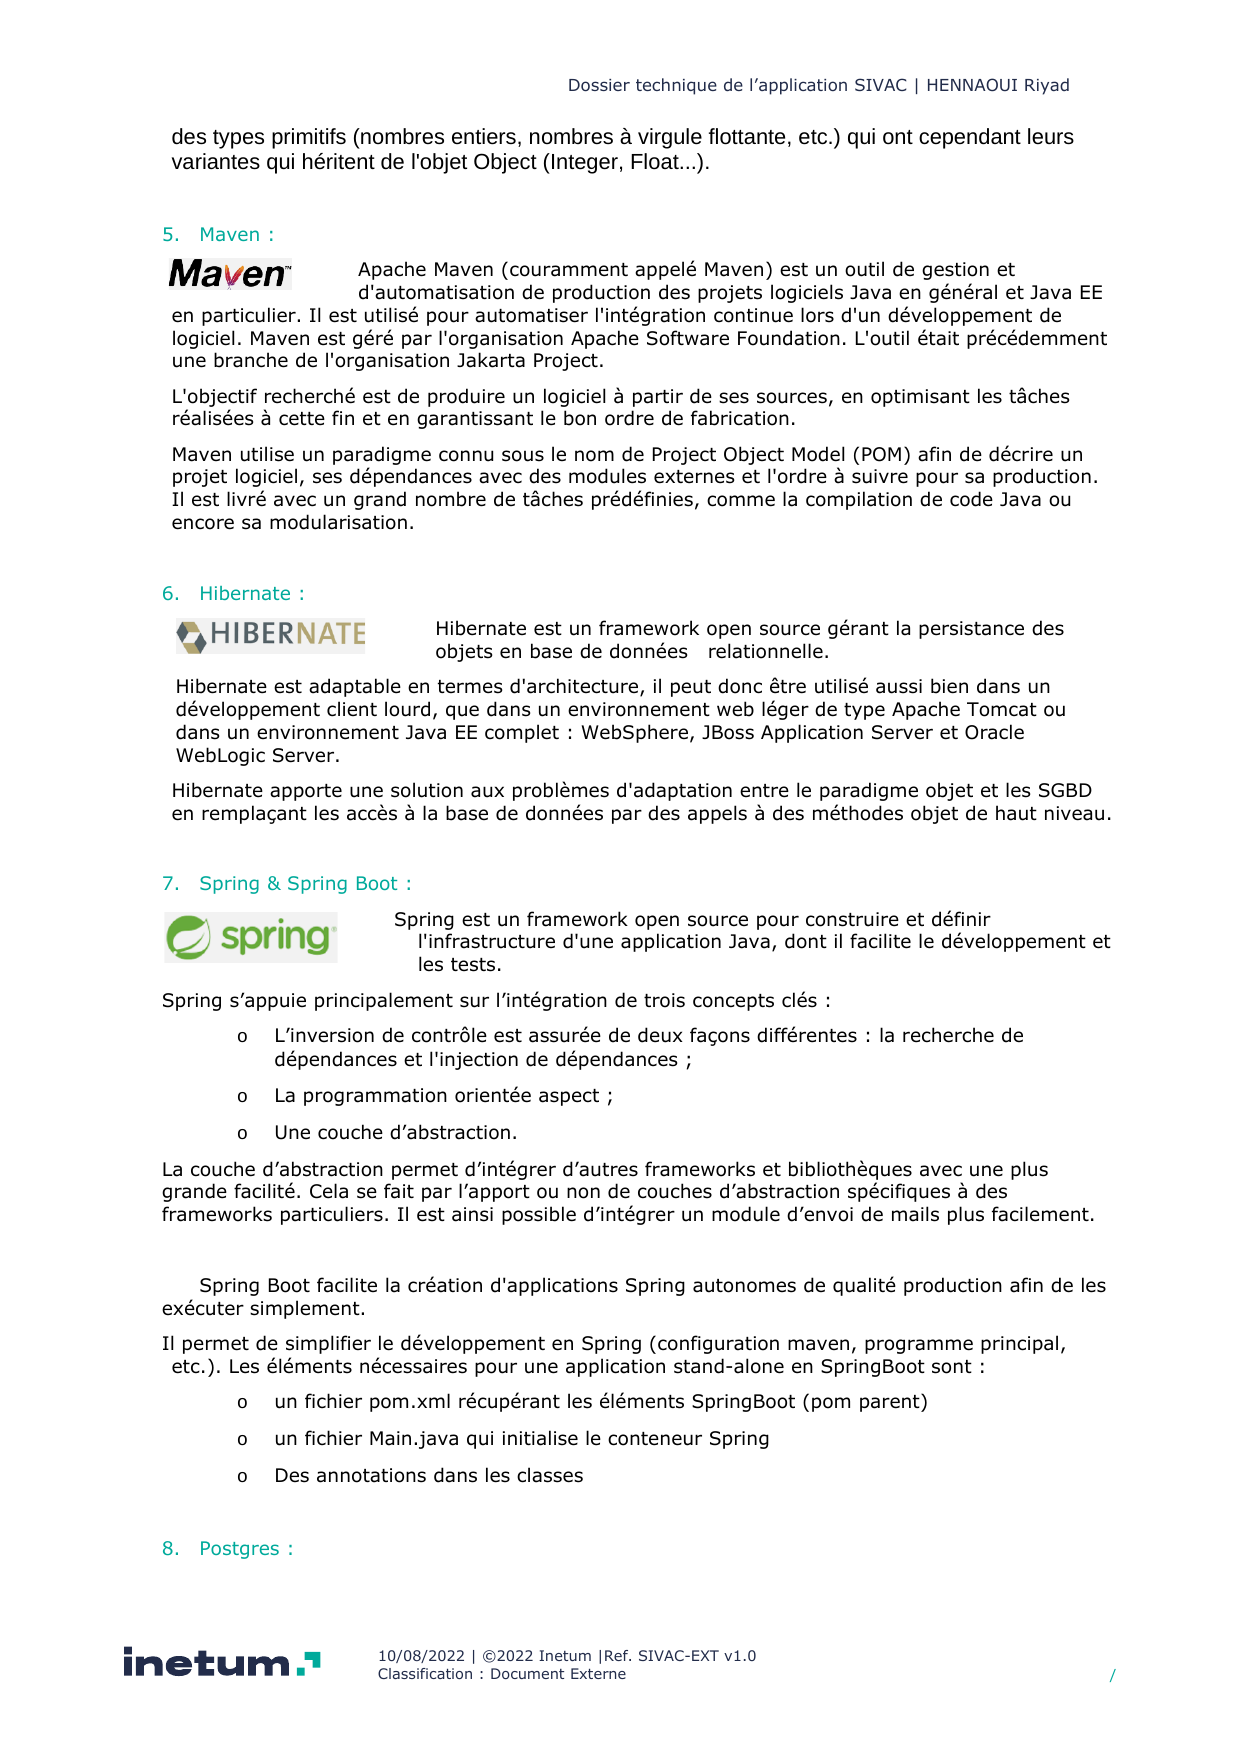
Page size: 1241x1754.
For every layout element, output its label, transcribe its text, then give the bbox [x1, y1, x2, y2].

list Hibernate est adaptable en termes d'architecture, il peut donc être utilisé aussi bien dans un développement client lourd, que dans un environnement web léger de type Apache Tomcat ou dans un environnement Java EE complet : WebSphere, JBoss Application Server et Oracle WebLogic Server. [175, 675, 1116, 766]
list Maven utilise un paradigme connu sous le nom de Project Object Model (POM) afin de décrire un projet logiciel, ses dépendances avec des modules externes et l'ordre à suivre pour sa production. Il est livré avec un grand nombre de tâches prédéfinies, comme la compilation de code Java ou encore sa modularisation. [171, 442, 1116, 533]
list La couche d’abstraction permet d’intégrer d’autres frameworks et bibliothèques avec une plus grande facilité. Cela se fait par l’apport ou non de couches d’abstraction spécifiques à des frameworks particuliers. Il est ainsi possible d’intégrer un module d’envoi de mails plus facilement. [162, 1157, 1116, 1226]
picture [164, 912, 338, 963]
list Maven : [162, 222, 1116, 245]
list Spring s’appuie principalement sur l’intégration de trois concepts clés : [162, 988, 1116, 1011]
list Hibernate : [162, 581, 1116, 604]
list Postgres : [162, 1536, 1116, 1559]
list Apache Maven (couramment appelé Maven) est un outil de gestion et d'automatisation de production des projets logiciels Java en général et Java EE en particulier. Il est utilisé pour automatiser l'intégration continue lors d'un développement de logiciel. Maven est géré par l'organisation Apache Software Foundation. L'outil était précédemment une branche de l'organisation Jakarta Project. [171, 258, 1116, 372]
list un fichier pom.xml récupérant les éléments SpringBoot (pom parent) [237, 1390, 1116, 1414]
list L'objectif recherché est de produire un logiciel à partir de ses sources, en optimisant les tâches réalisées à cette fin et en garantissant le bon ordre de fabrication. [171, 384, 1116, 430]
list Une couche d’abstraction. [237, 1120, 1116, 1145]
list Il permet de simplifier le développement en Spring (configuration maven, programme principal, etc.). Les éléments nécessaires pour une application stand-alone en SpringBoot sont : [162, 1332, 1116, 1377]
picture [176, 618, 365, 654]
list Spring est un framework open source pour construire et définir l'infrastructure d'une application Java, dont il facilite le développement et les tests. [162, 907, 1116, 976]
list Spring & Spring Boot : [162, 872, 1116, 895]
list Hibernate est un framework open source gérant la persistance des objets en base de données relationnelle. [175, 617, 1116, 662]
list Hibernate apporte une solution aux problèmes d'adaptation entre le paradigme objet et les SGBD en remplaçant les accès à la base de données par des appels à des méthodes objet de haut niveau. [171, 778, 1116, 824]
list La programmation orientée aspect ; [237, 1083, 1116, 1108]
list L’inversion de contrôle est assurée de deux façons différentes : la recherche de dépendances et l'injection de dépendances ; [237, 1023, 1116, 1071]
list Spring Boot facilite la création d'applications Spring autonomes de qualité production afin de les exécuter simplement. [162, 1273, 1116, 1319]
picture [168, 258, 292, 290]
list un fichier Main.java qui initialise le conteneur Spring [237, 1427, 1116, 1451]
list Des annotations dans les classes [237, 1464, 1116, 1488]
